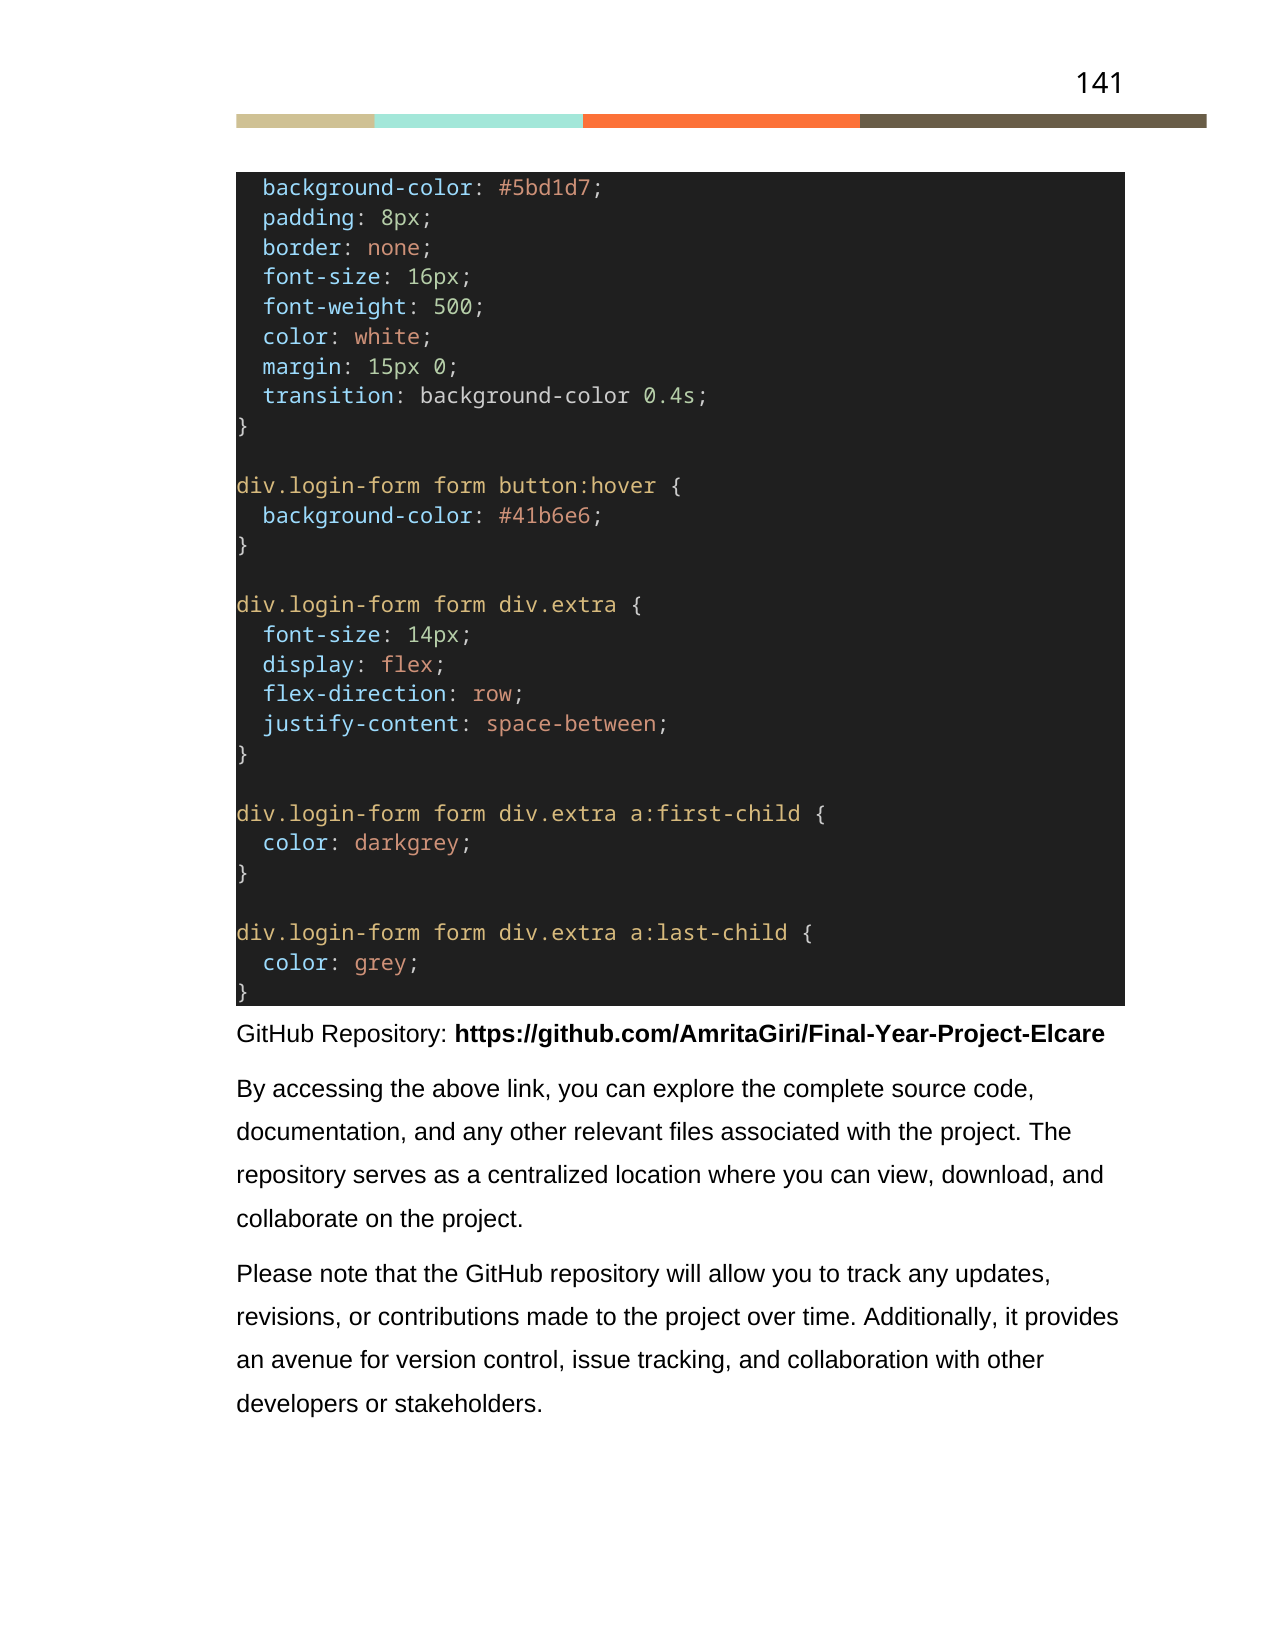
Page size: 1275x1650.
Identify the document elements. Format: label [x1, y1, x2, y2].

picture [236, 114, 1207, 128]
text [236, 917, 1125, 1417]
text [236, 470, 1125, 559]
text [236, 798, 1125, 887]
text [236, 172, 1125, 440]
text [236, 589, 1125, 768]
